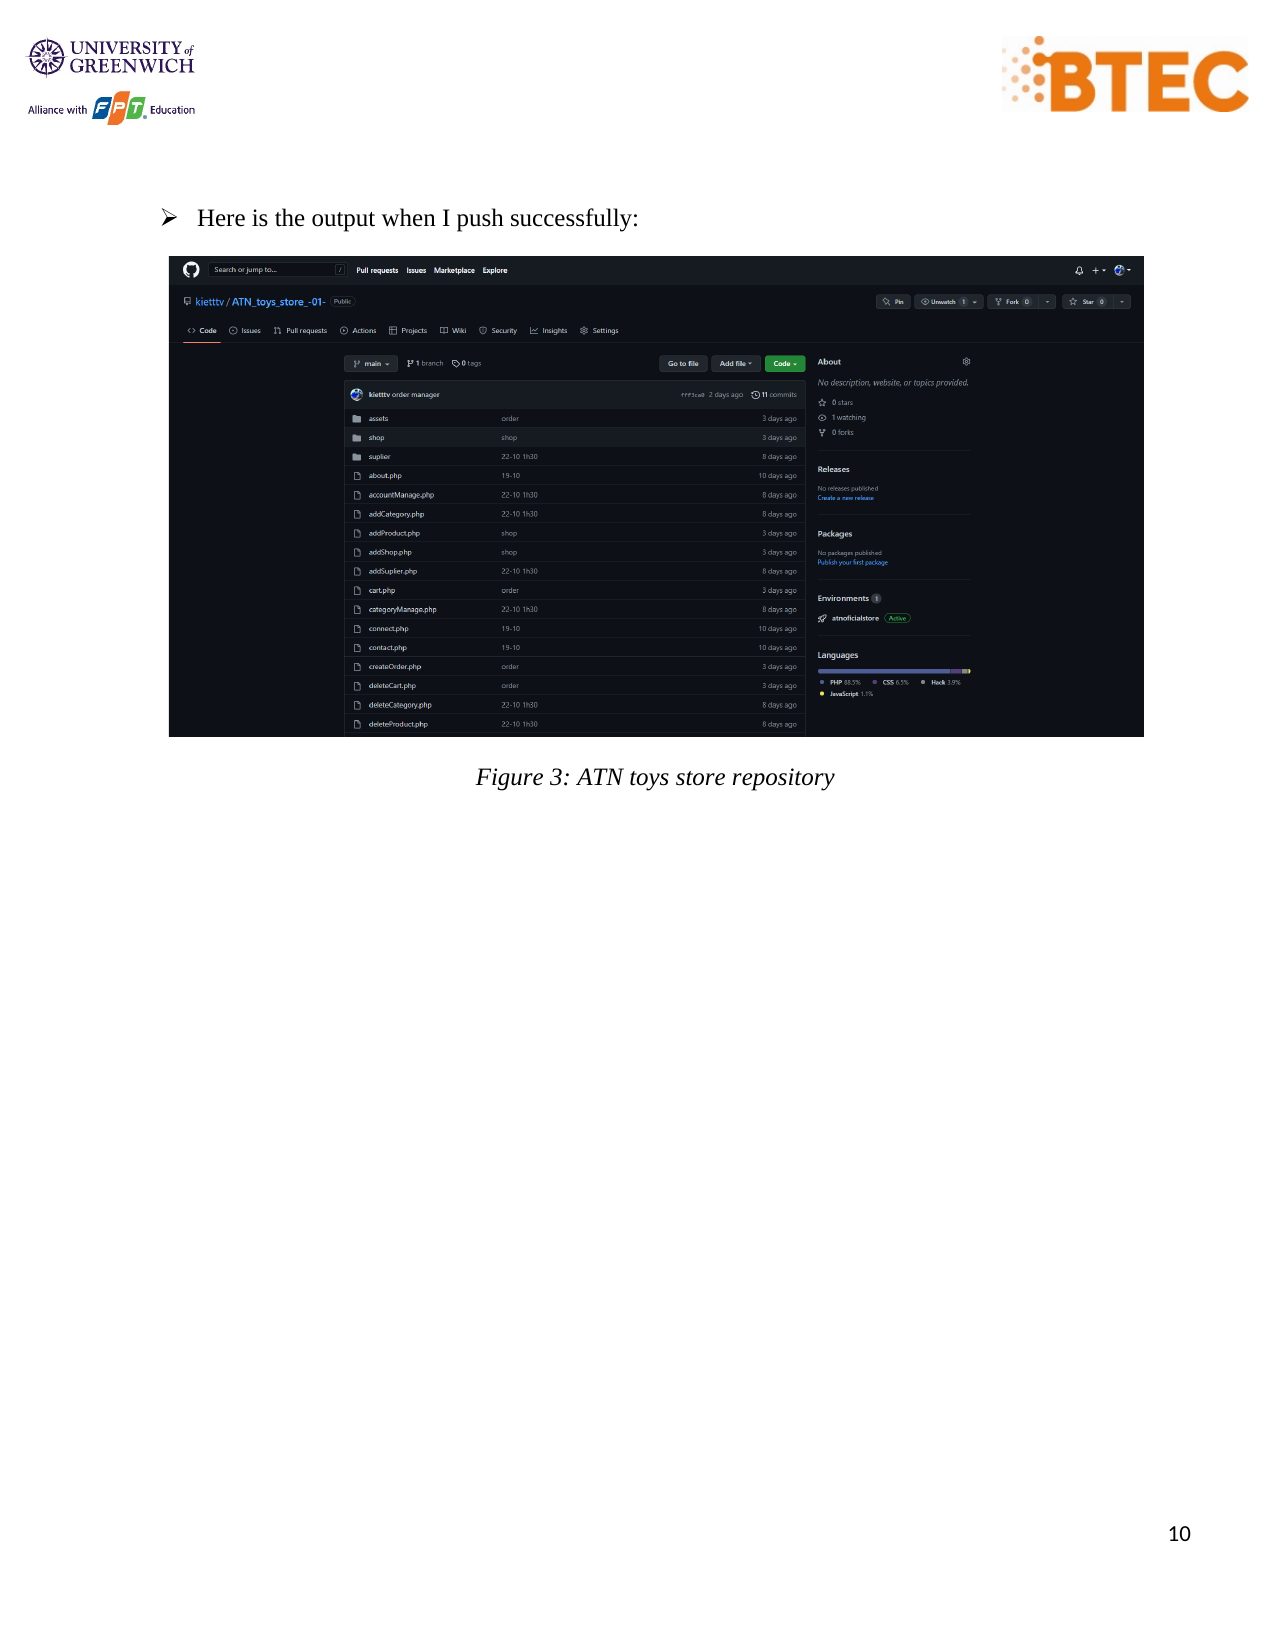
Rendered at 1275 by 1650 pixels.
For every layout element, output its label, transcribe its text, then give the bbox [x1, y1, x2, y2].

picture [14, 25, 207, 136]
picture [1001, 36, 1249, 112]
picture [168, 256, 1144, 737]
list Here is the output when I push successfully: [159, 203, 1191, 232]
text Figure 3: ATN toys store repository [122, 762, 1191, 790]
